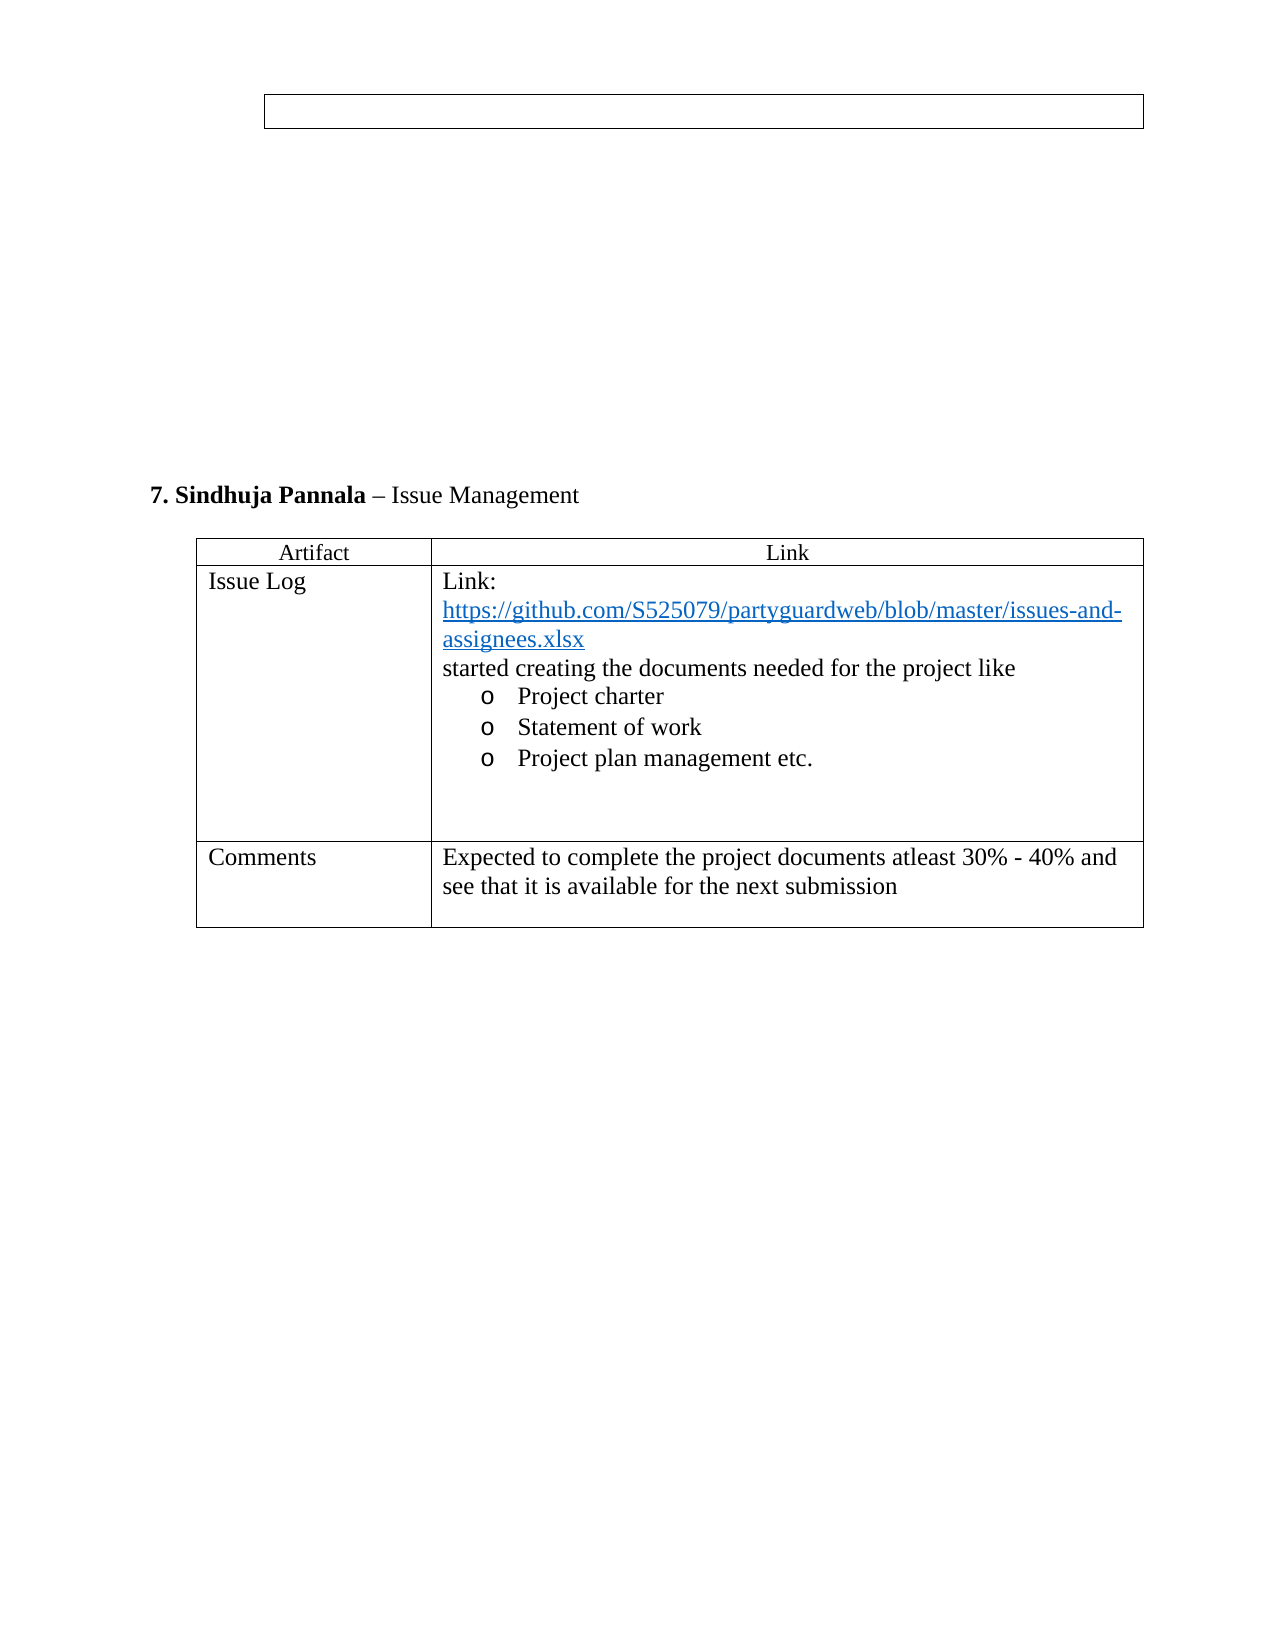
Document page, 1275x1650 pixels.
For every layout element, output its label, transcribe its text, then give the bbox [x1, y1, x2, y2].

table_header Artifact [197, 539, 431, 565]
table_header Link [432, 539, 1143, 565]
table_cell Issue Log [197, 566, 431, 841]
table_cell Comments [197, 842, 431, 927]
text 7. Sindhuja Pannala – Issue Management [150, 476, 1125, 509]
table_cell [265, 95, 1143, 128]
table_cell Expected to complete the project documents atleast 30% - 40% and see that it is available for the next submission [432, 842, 1143, 927]
table_cell Link: https://github.com/S525079/partyguardweb/blob/master/issues-and-assignees.xlsx started creating the documents needed for the project like Project charter Statement of work Project plan management etc. [432, 566, 1143, 841]
